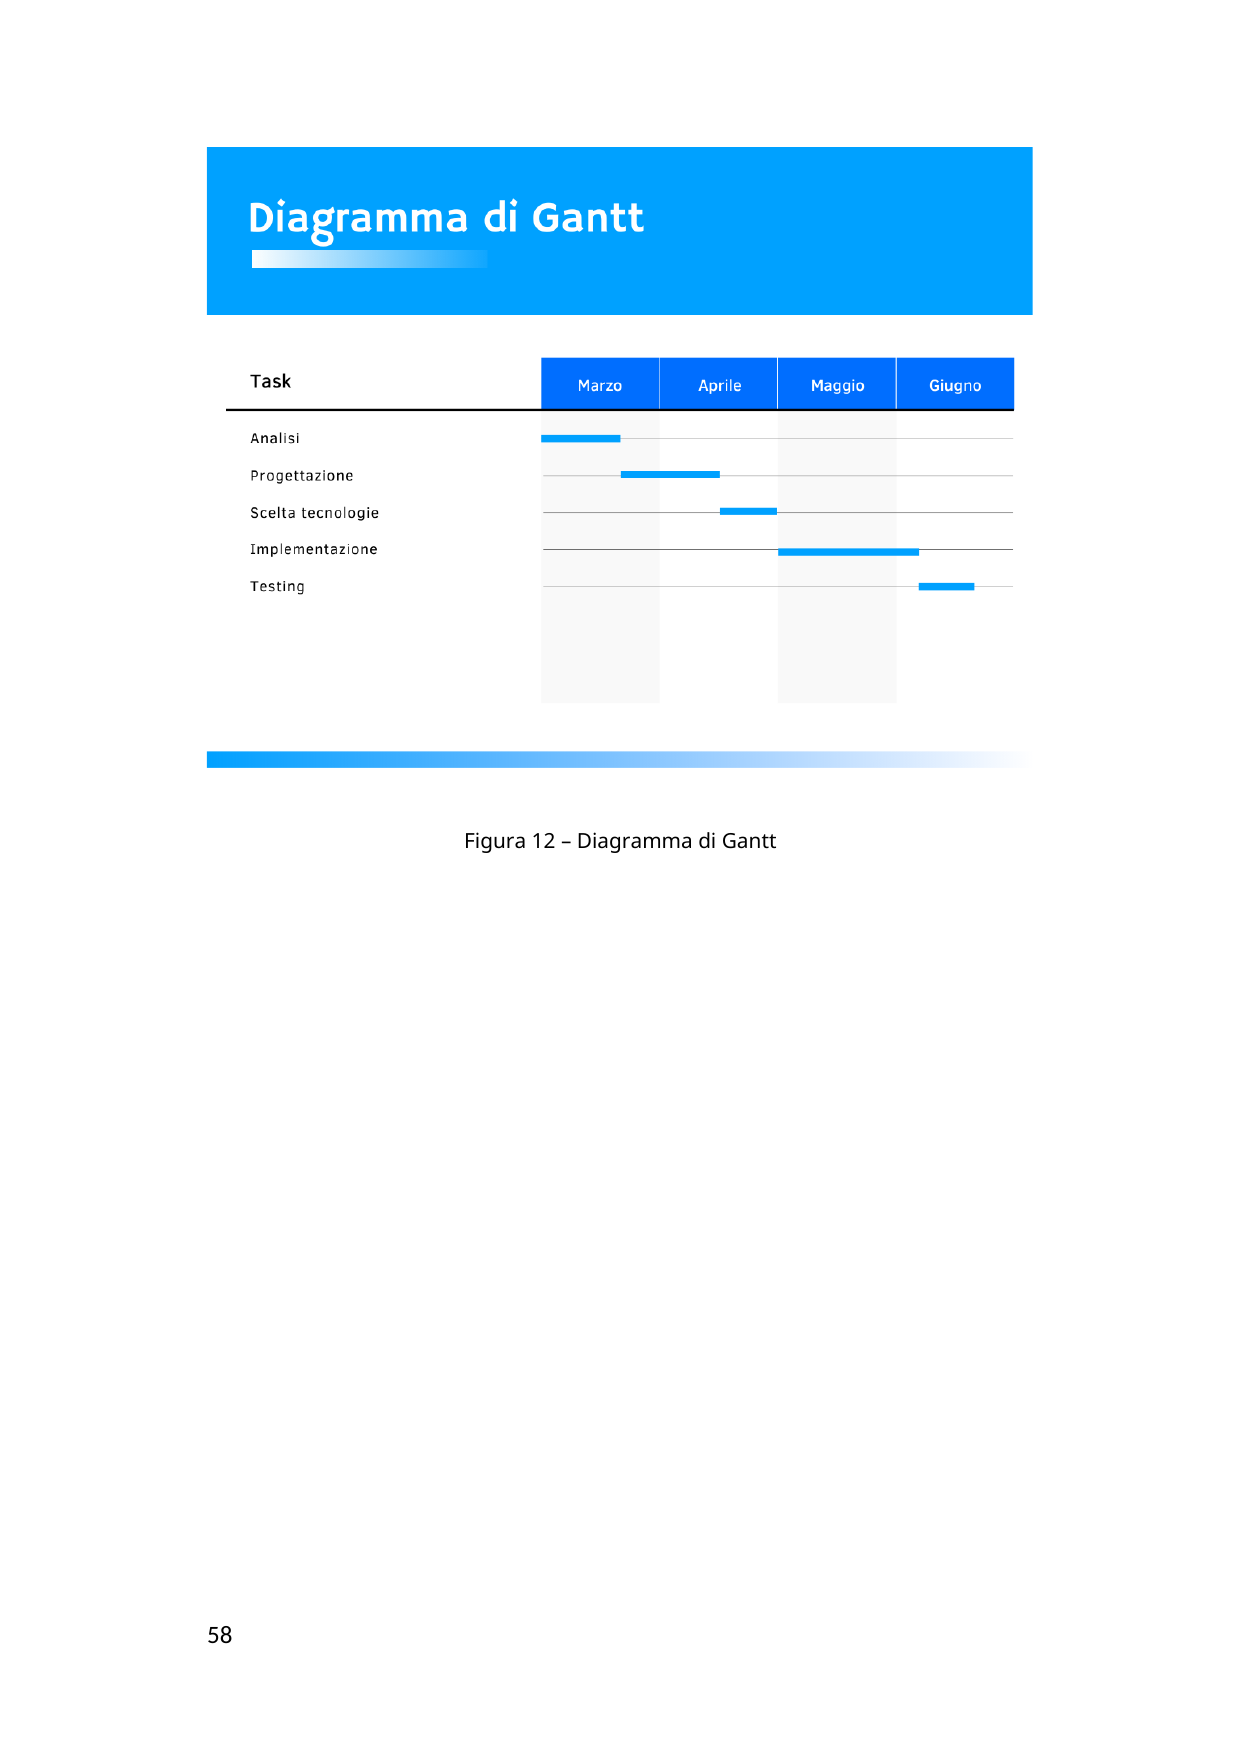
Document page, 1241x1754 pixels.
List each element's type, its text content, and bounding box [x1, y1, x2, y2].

picture [206, 147, 1033, 768]
text Figura 12 – Diagramma di Gantt [207, 826, 1033, 855]
